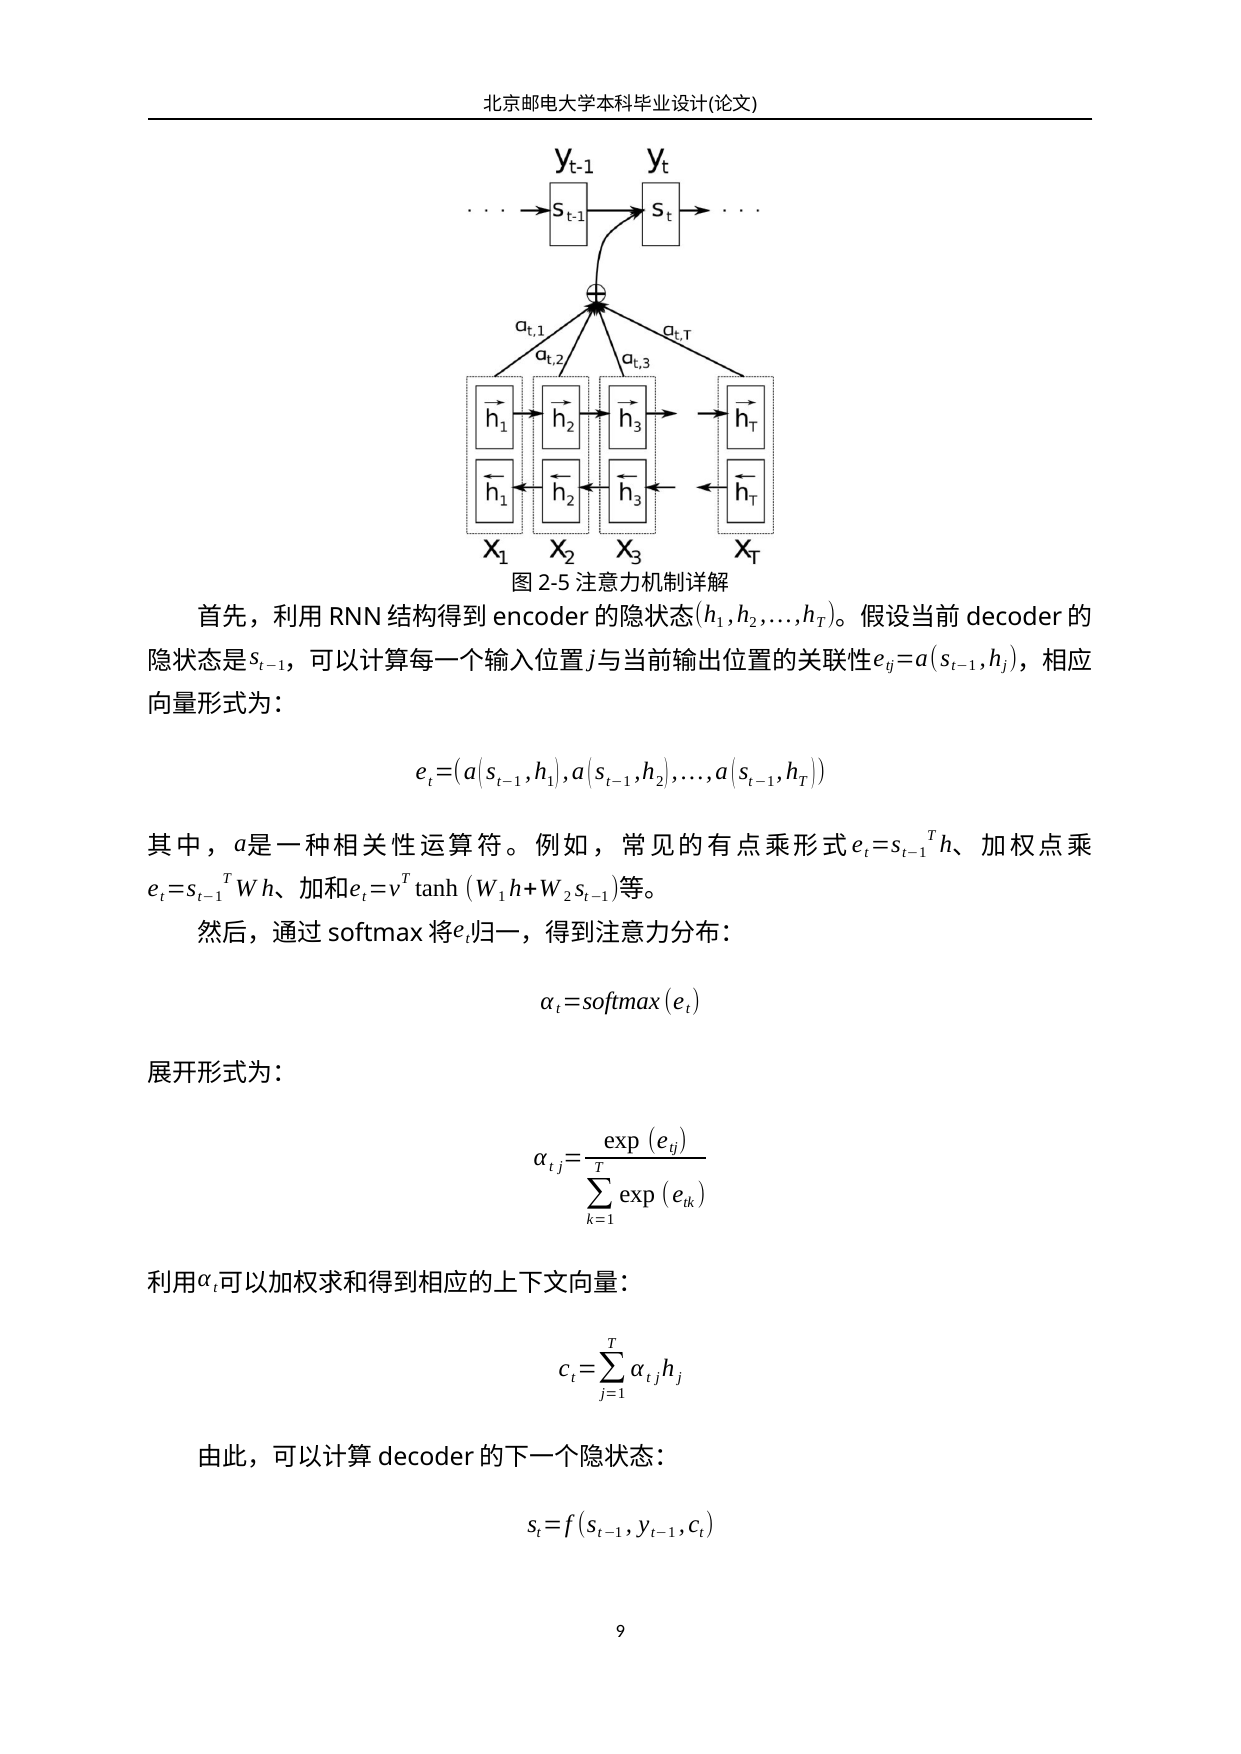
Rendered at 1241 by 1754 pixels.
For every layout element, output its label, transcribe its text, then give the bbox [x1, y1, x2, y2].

text 首先，利用RNN结构得到encoder的隐状态。假设当前decoder的隐状态是，可以计算每一个输入位置与当前输出位置的关联性，相应向量形式为： [148, 597, 1092, 720]
text 其中，是一种相关性运算符。例如，常见的有点乘形式、加权点乘、加和等。 [148, 825, 1092, 906]
text 图2-5 注意力机制详解 [148, 565, 1092, 597]
text 然后，通过softmax将归一，得到注意力分布： [148, 913, 1092, 949]
text 利用可以加权求和得到相应的上下文向量： [148, 1262, 1092, 1298]
text 由此，可以计算decoder的下一个隐状态： [148, 1436, 1092, 1473]
picture [465, 147, 775, 565]
text 展开形式为： [148, 1052, 1092, 1088]
